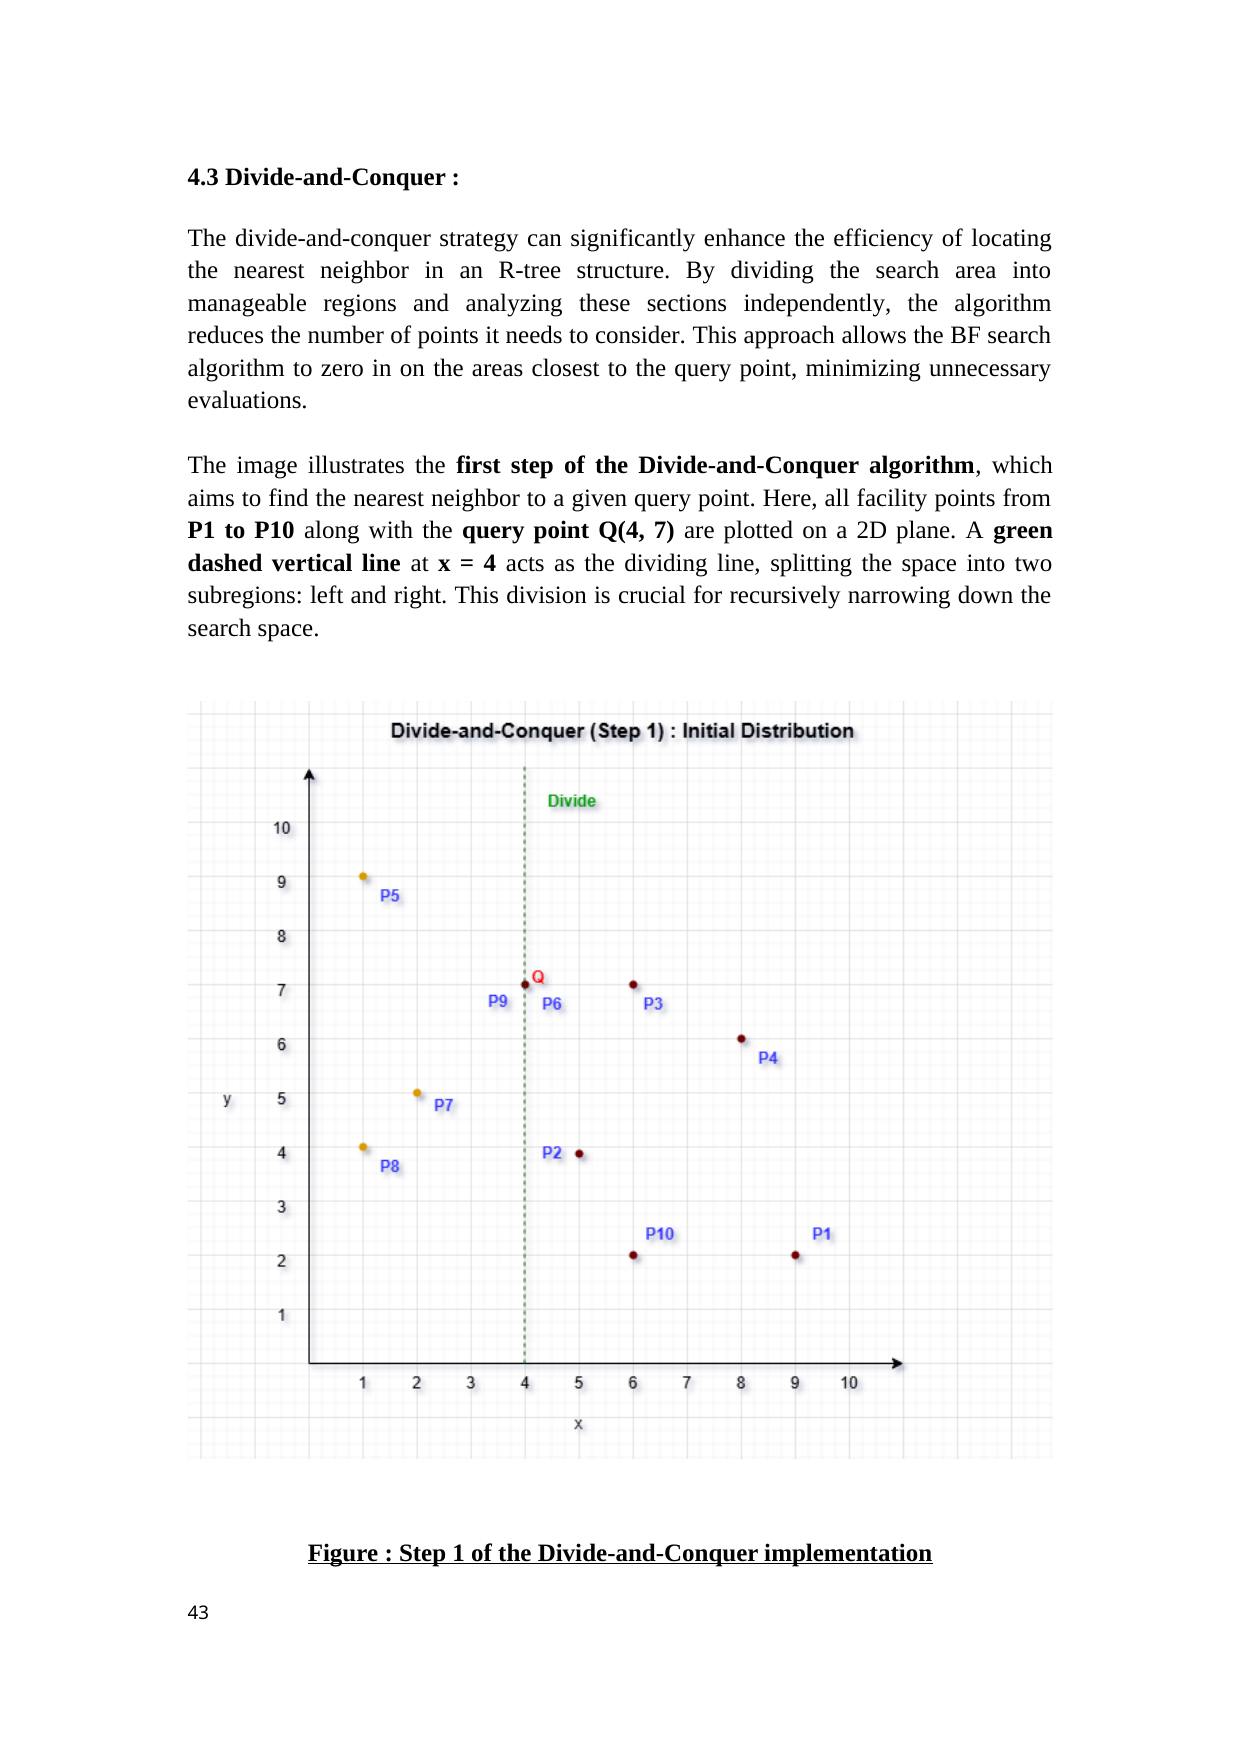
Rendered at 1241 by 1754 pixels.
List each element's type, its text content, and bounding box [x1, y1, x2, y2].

text 4.3 Divide-and-Conquer : [187, 160, 1053, 192]
picture [187, 701, 1053, 1459]
text The divide-and-conquer strategy can significantly enhance the efficiency of locating the nearest neighbor in an R-tree structure. By dividing the search area into manageable regions and analyzing these sections independently, the algorithm reduces the number of points it needs to consider. This approach allows the BF search algorithm to zero in on the areas closest to the query point, minimizing unnecessary evaluations. [187, 221, 1053, 416]
text Figure : Step 1 of the Divide-and-Conquer implementation [187, 1536, 1053, 1568]
text The image illustrates the first step of the Divide-and-Conquer algorithm, which aims to find the nearest neighbor to a given query point. Here, all facility points from P1 to P10 along with the query point Q(4, 7) are plotted on a 2D plane. A green dashed vertical line at x = 4 acts as the dividing line, splitting the space into two subregions: left and right. This division is crucial for recursively narrowing down the search space. [187, 448, 1053, 643]
